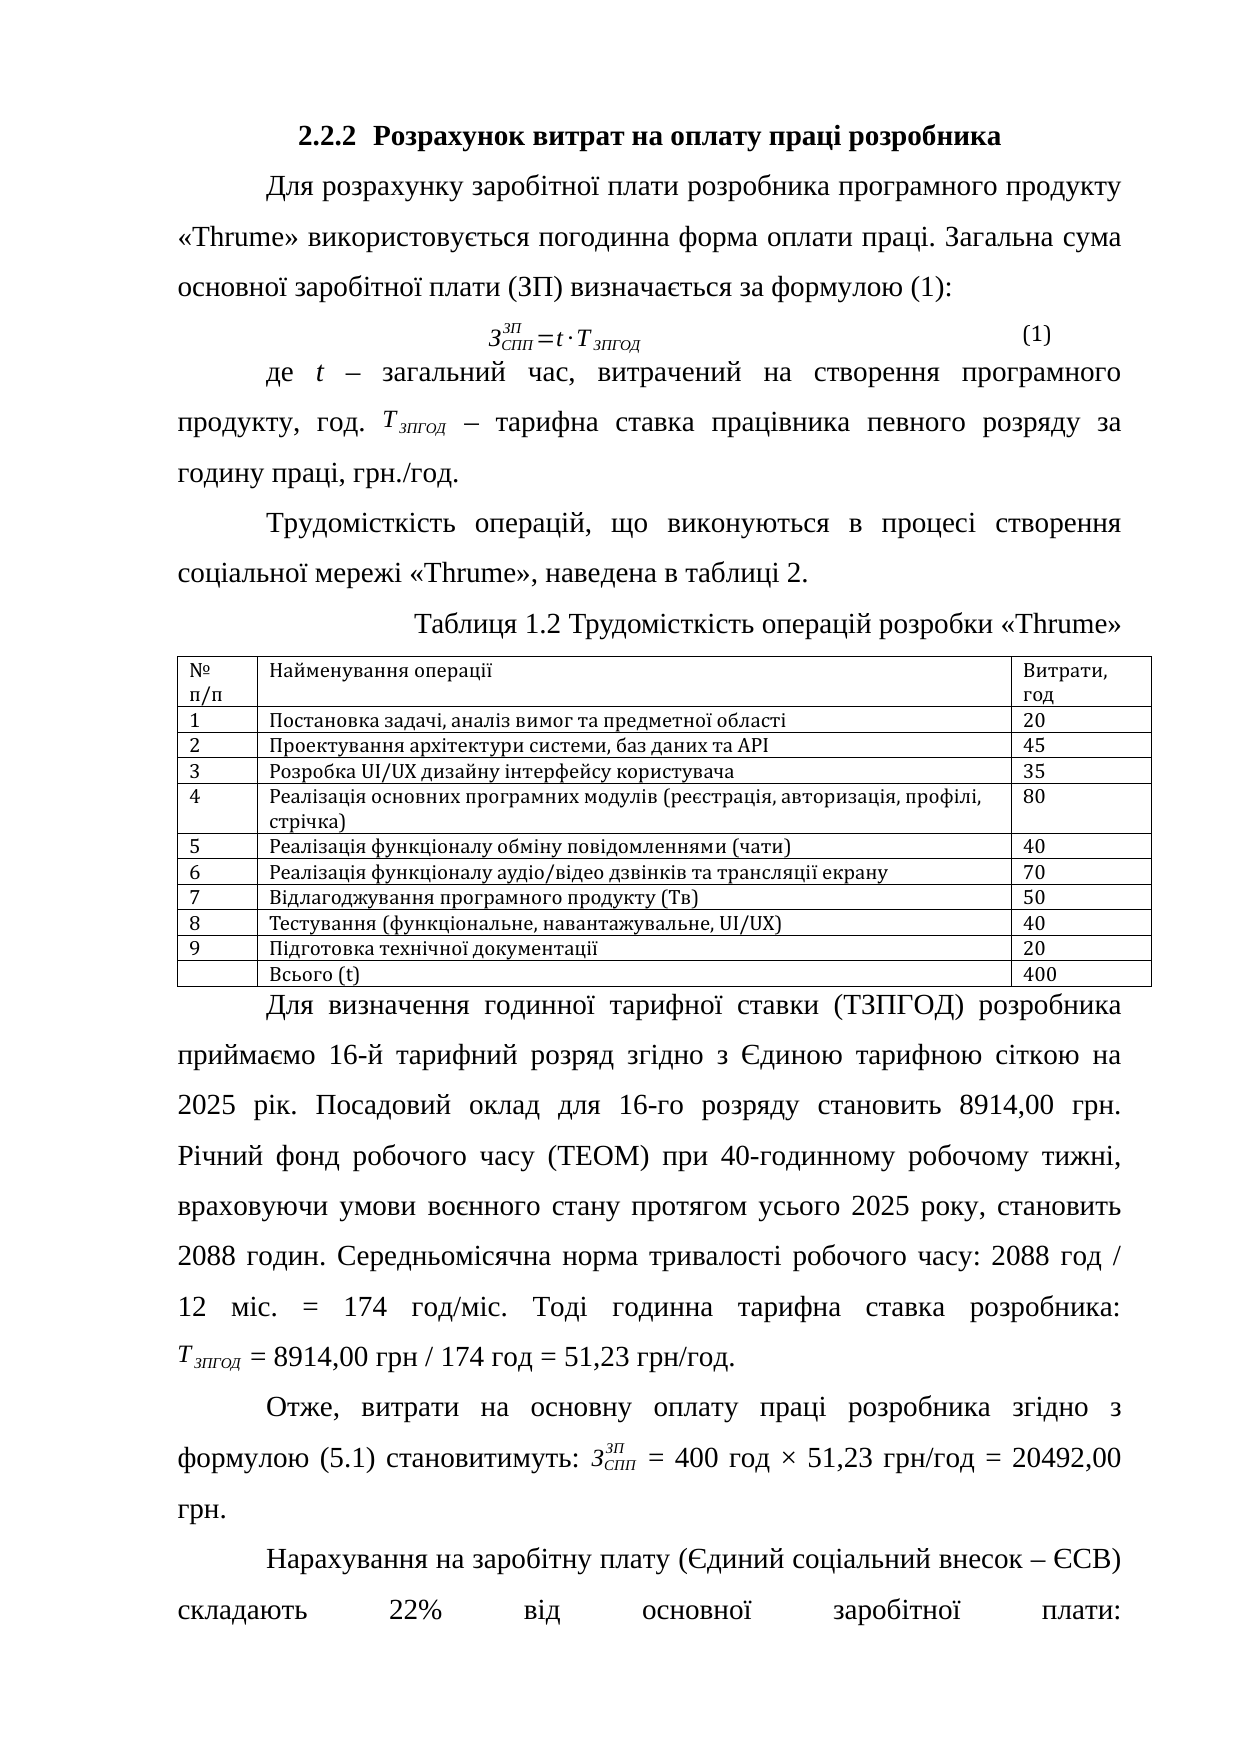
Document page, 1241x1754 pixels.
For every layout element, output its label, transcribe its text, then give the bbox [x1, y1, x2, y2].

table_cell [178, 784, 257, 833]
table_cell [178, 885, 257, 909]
text Трудомісткість операцій, що виконуються в процесі створення соціальної мережі «Thrume», наведена в таблиці 2. [177, 505, 1122, 589]
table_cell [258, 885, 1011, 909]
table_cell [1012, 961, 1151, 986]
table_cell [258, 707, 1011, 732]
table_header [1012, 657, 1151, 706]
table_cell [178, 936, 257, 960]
subtitle Розрахунок витрат на оплату праці розробника [177, 118, 1122, 152]
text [177, 1542, 1122, 1626]
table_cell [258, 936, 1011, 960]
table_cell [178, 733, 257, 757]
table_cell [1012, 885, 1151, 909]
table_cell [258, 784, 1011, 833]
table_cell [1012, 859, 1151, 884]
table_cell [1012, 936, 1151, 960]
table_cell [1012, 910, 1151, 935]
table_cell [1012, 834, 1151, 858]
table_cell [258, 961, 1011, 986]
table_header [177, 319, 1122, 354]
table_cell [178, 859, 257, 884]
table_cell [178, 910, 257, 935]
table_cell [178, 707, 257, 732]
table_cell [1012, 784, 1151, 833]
text Отже, витрати на основну оплату праці розробника згідно з формулою (5.1) становитимуть: = 400 год × 51,23 грн/год = 20492,00 грн. [177, 1389, 1122, 1525]
text Для визначення годинної тарифної ставки (ТЗПГОД) розробника приймаємо 16-й тарифний розряд згідно з Єдиною тарифною сіткою на 2025 рік. Посадовий оклад для 16-го розряду становить 8914,00 грн. Річний фонд робочого часу (ТЕОМ) при 40-годинному робочому тижні, враховуючи умови воєнного стану протягом усього 2025 року, становить 2088 годин. Середньомісячна норма тривалості робочого часу: 2088 год / 12 міс. = 174 год/міс. Тоді годинна тарифна ставка розробника: = 8914,00 грн / 174 год = 51,23 грн/год. [177, 987, 1122, 1373]
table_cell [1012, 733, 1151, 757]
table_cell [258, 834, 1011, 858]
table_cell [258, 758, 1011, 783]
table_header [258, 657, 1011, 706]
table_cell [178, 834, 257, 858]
text де t – загальний час, витрачений на створення програмного продукту, год. – тарифна ставка працівника певного розряду за годину праці, грн./год. [177, 354, 1122, 488]
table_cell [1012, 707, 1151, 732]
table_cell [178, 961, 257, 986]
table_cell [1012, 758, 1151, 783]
text Для розрахунку заробітної плати розробника програмного продукту «Thrume» використовується погодинна форма оплати праці. Загальна сума основної заробітної плати (ЗП) визначається за формулою (1): [177, 168, 1122, 303]
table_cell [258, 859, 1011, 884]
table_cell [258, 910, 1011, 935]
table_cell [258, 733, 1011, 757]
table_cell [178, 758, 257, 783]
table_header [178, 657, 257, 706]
